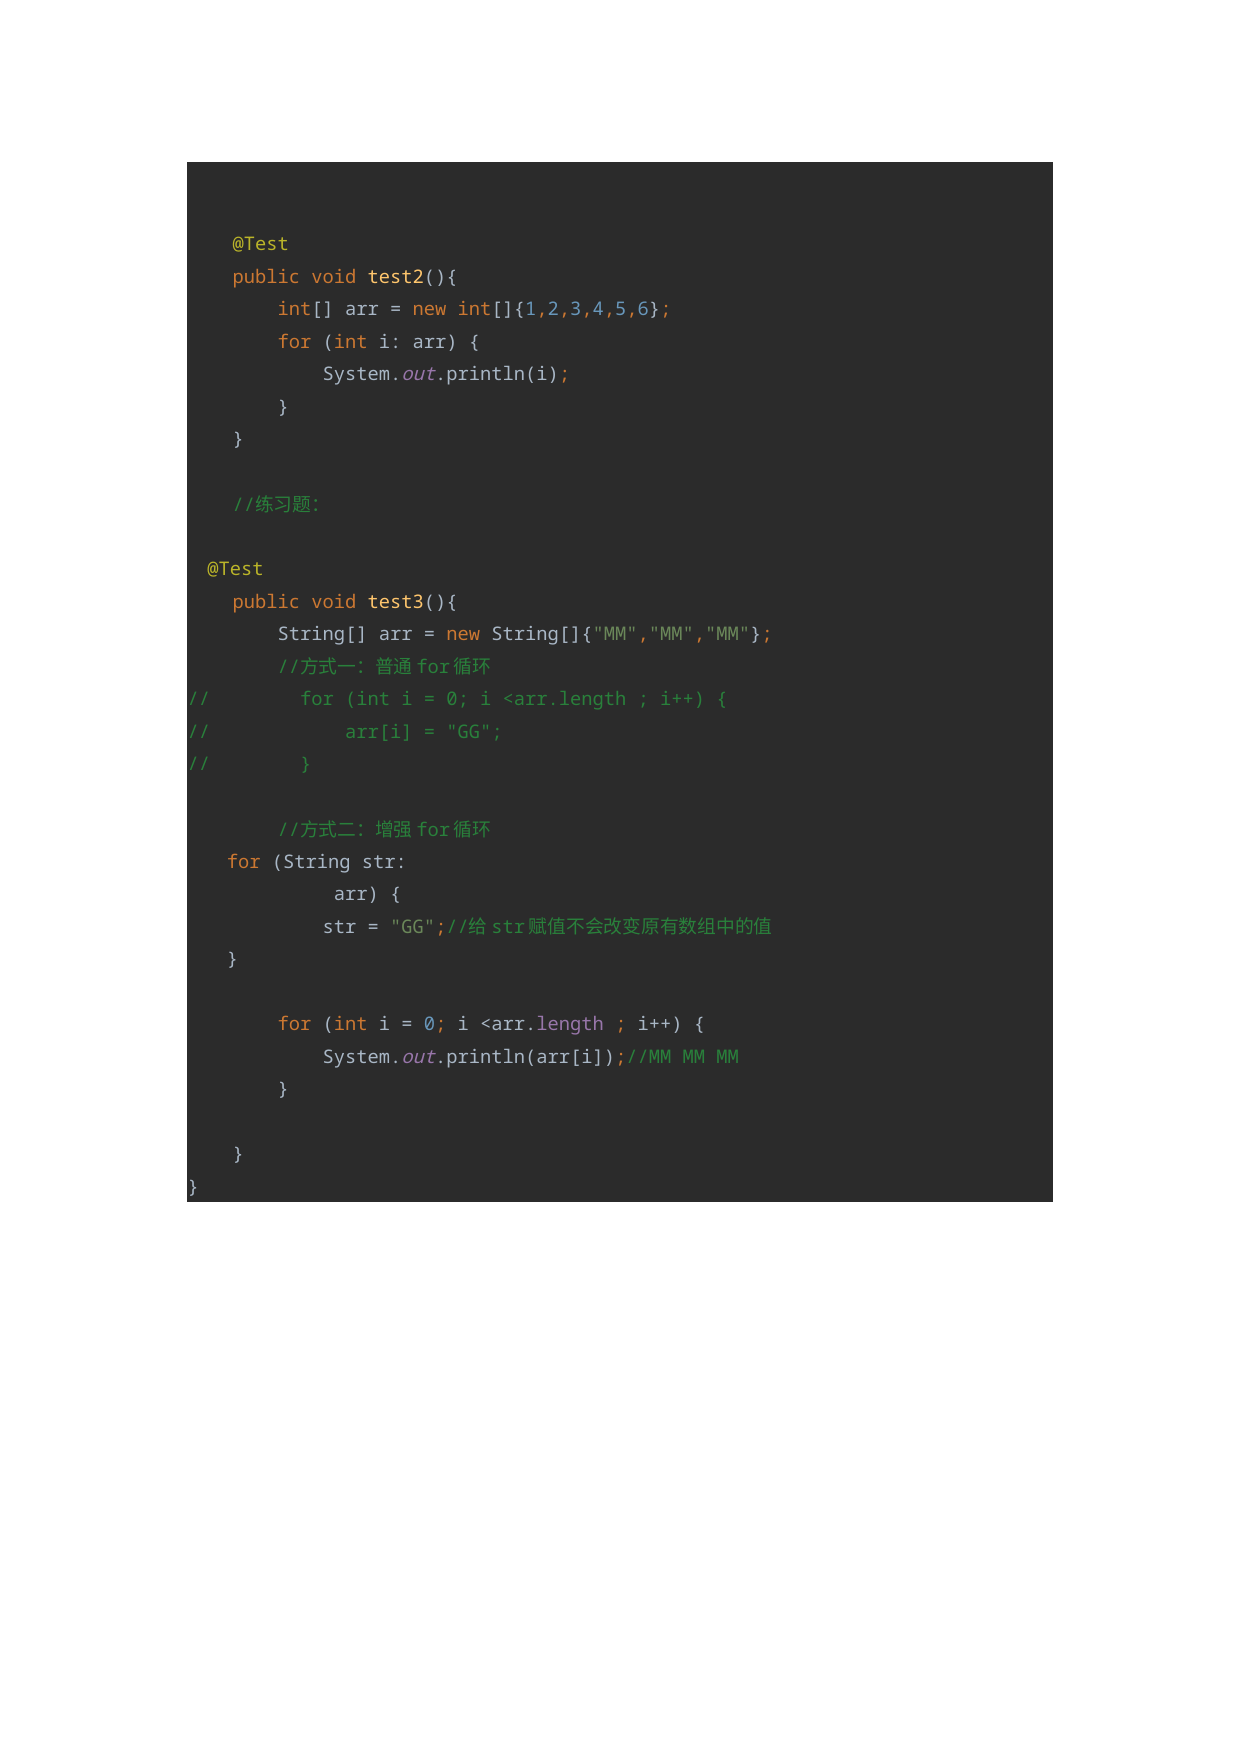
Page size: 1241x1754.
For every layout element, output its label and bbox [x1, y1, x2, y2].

text [187, 162, 1053, 1202]
